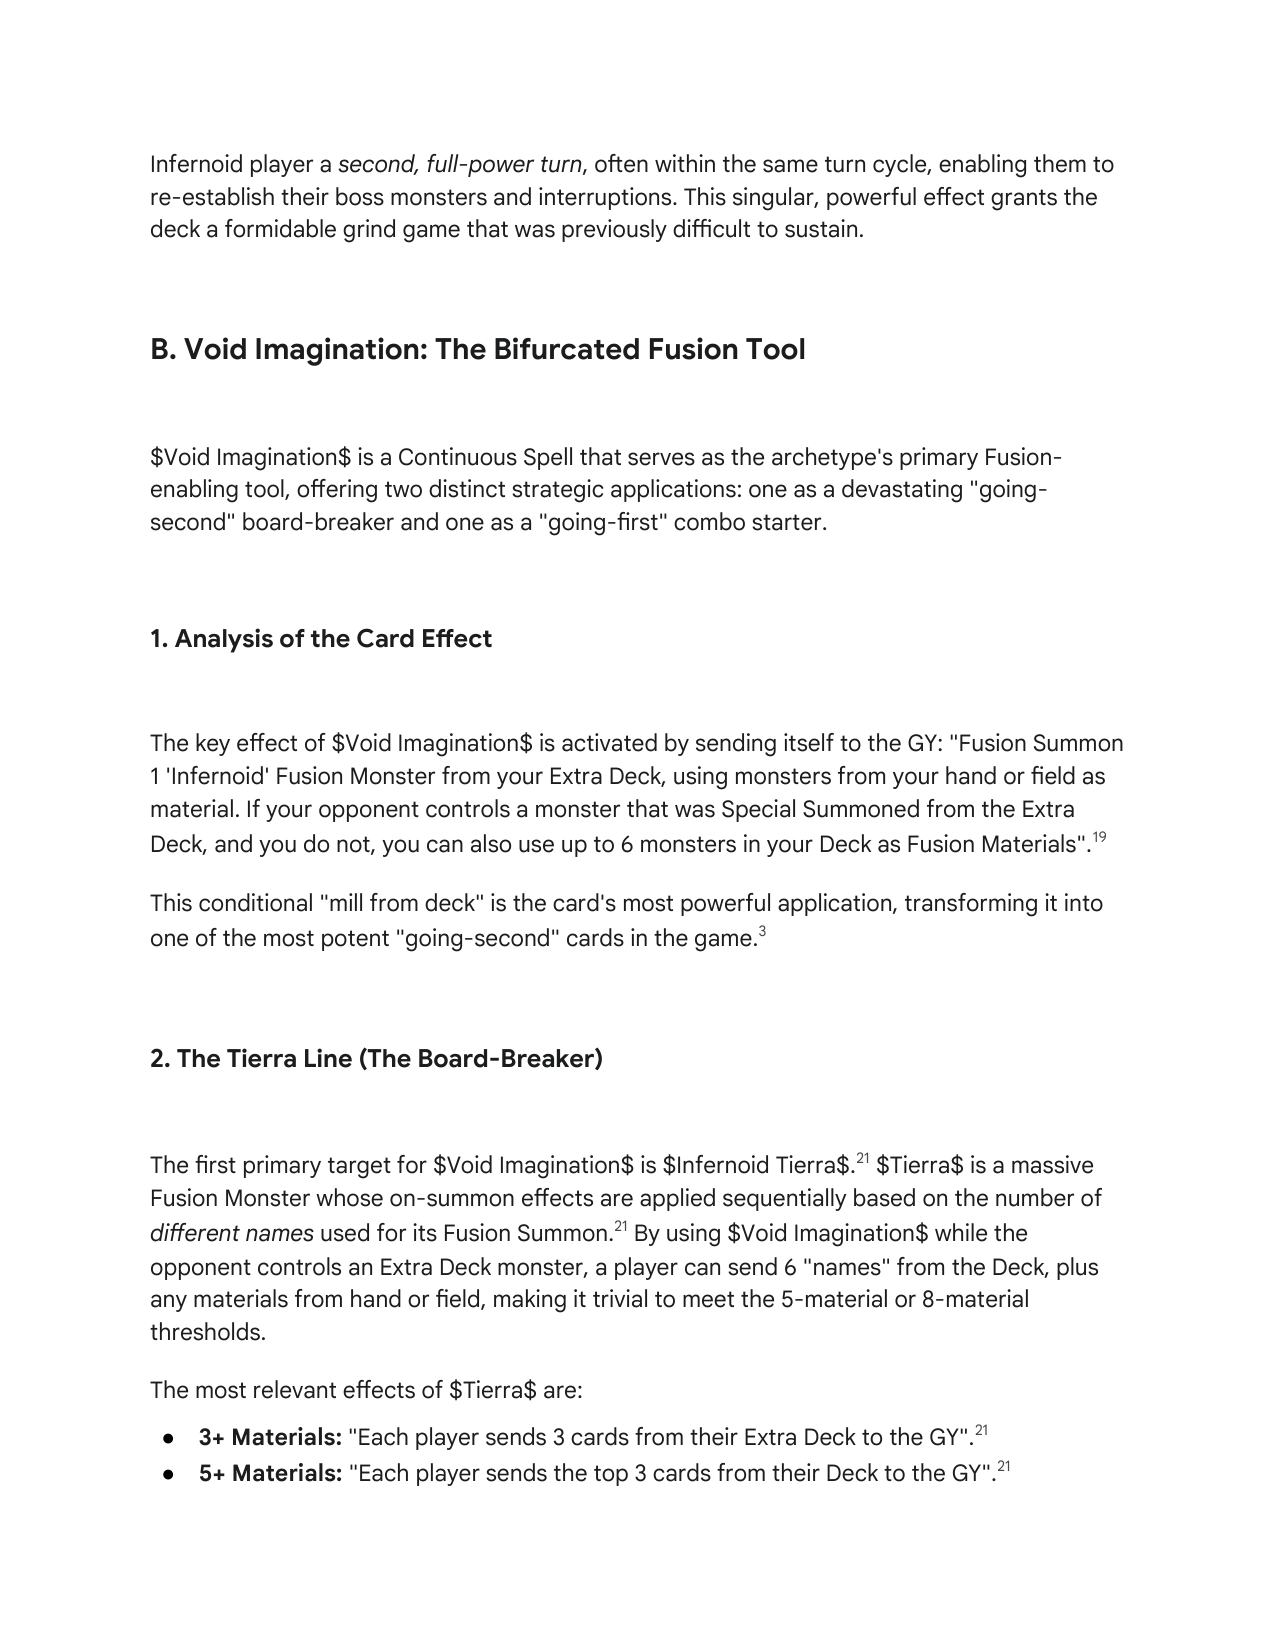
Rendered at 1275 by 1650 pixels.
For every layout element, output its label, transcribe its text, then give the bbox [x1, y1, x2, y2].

list 3+ Materials: "Each player sends 3 cards from their Extra Deck to the GY".21 [161, 1421, 1125, 1453]
text $Void Imagination$ is a Continuous Spell that serves as the archetype's primary Fusion-enabling tool, offering two distinct strategic applications: one as a devastating "going-second" board-breaker and one as a "going-first" combo starter. [150, 443, 1125, 537]
subtitle B. Void Imagination: The Bifurcated Fusion Tool [150, 331, 1125, 367]
text The most relevant effects of $Tierra$ are: [150, 1376, 1125, 1405]
text The key effect of $Void Imagination$ is activated by sending itself to the GY: "Fusion Summon 1 'Infernoid' Fusion Monster from your Extra Deck, using monsters from your hand or field as material. If your opponent controls a monster that was Special Summoned from the Extra Deck, and you do not, you can also use up to 6 monsters in your Deck as Fusion Materials".19 [150, 729, 1125, 859]
text This conditional "mill from deck" is the card's most powerful application, transforming it into one of the most potent "going-second" cards in the game.3 [150, 889, 1125, 953]
text The first primary target for $Void Imagination$ is $Infernoid Tierra$.21 $Tierra$ is a massive Fusion Monster whose on-summon effects are applied sequentially based on the number of different names used for its Fusion Summon.21 By using $Void Imagination$ while the opponent controls an Extra Deck monster, a player can send 6 "names" from the Deck, plus any materials from hand or field, making it trivial to meet the 5-material or 8-material thresholds. [150, 1149, 1125, 1347]
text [150, 150, 1125, 244]
subtitle 2. The Tierra Line (The Board-Breaker) [150, 1043, 1125, 1075]
list 5+ Materials: "Each player sends the top 3 cards from their Deck to the GY".21 [161, 1457, 1125, 1488]
subtitle 1. Analysis of the Card Effect [150, 623, 1125, 655]
